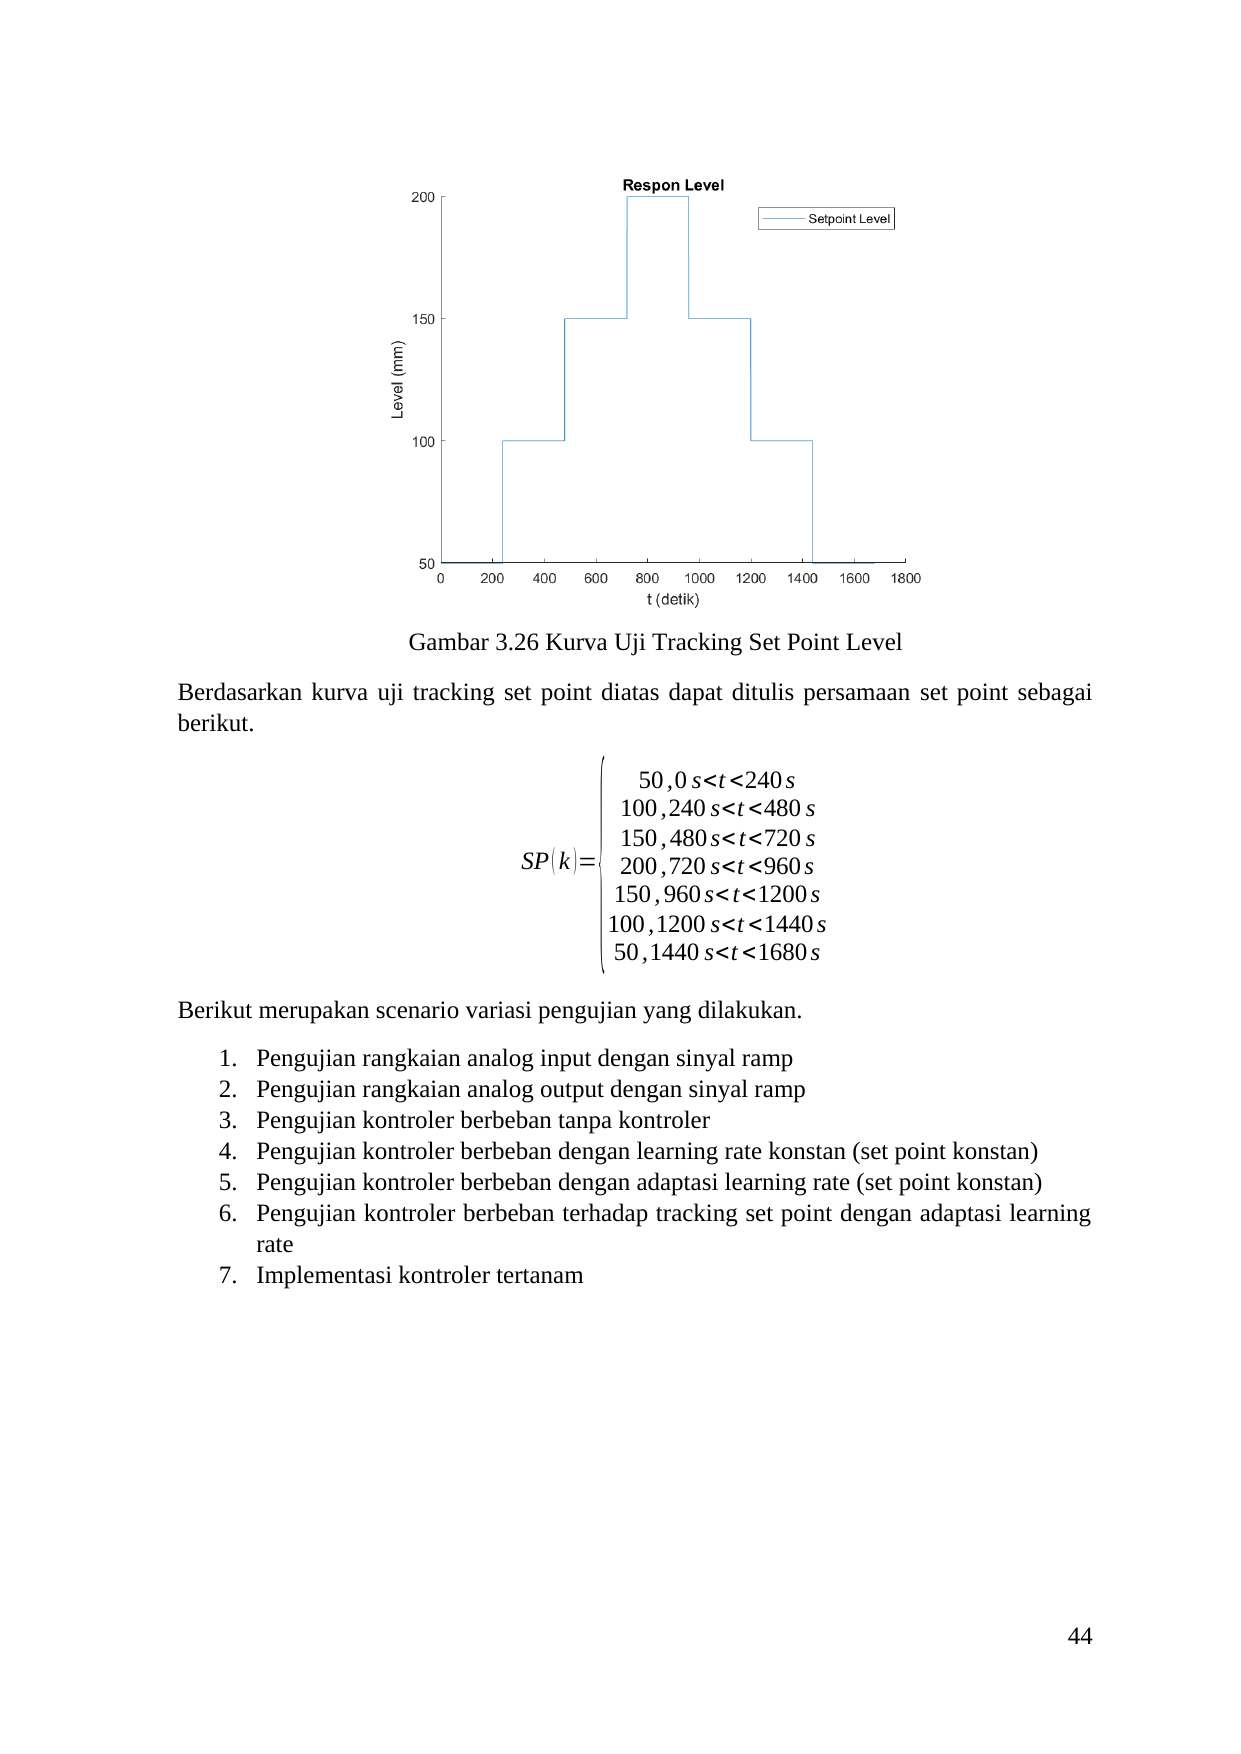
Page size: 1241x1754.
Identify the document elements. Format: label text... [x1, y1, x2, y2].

list Pengujian rangkaian analog output dengan sinyal ramp [218, 1074, 1092, 1102]
list Pengujian rangkaian analog input dengan sinyal ramp [218, 1043, 1092, 1071]
list Pengujian kontroler berbeban dengan learning rate konstan (set point konstan) [218, 1136, 1092, 1164]
list Pengujian kontroler berbeban dengan adaptasi learning rate (set point konstan) [218, 1167, 1092, 1196]
text Berdasarkan kurva uji tracking set point diatas dapat ditulis persamaan set point sebagai berikut. [177, 677, 1092, 736]
picture [389, 177, 922, 609]
list Pengujian kontroler berbeban tanpa kontroler [218, 1105, 1092, 1133]
list Pengujian kontroler berbeban terhadap tracking set point dengan adaptasi learning rate [218, 1198, 1092, 1258]
text Berikut merupakan scenario variasi pengujian yang dilakukan. [177, 995, 1092, 1024]
list Implementasi kontroler tertanam [218, 1260, 1092, 1289]
